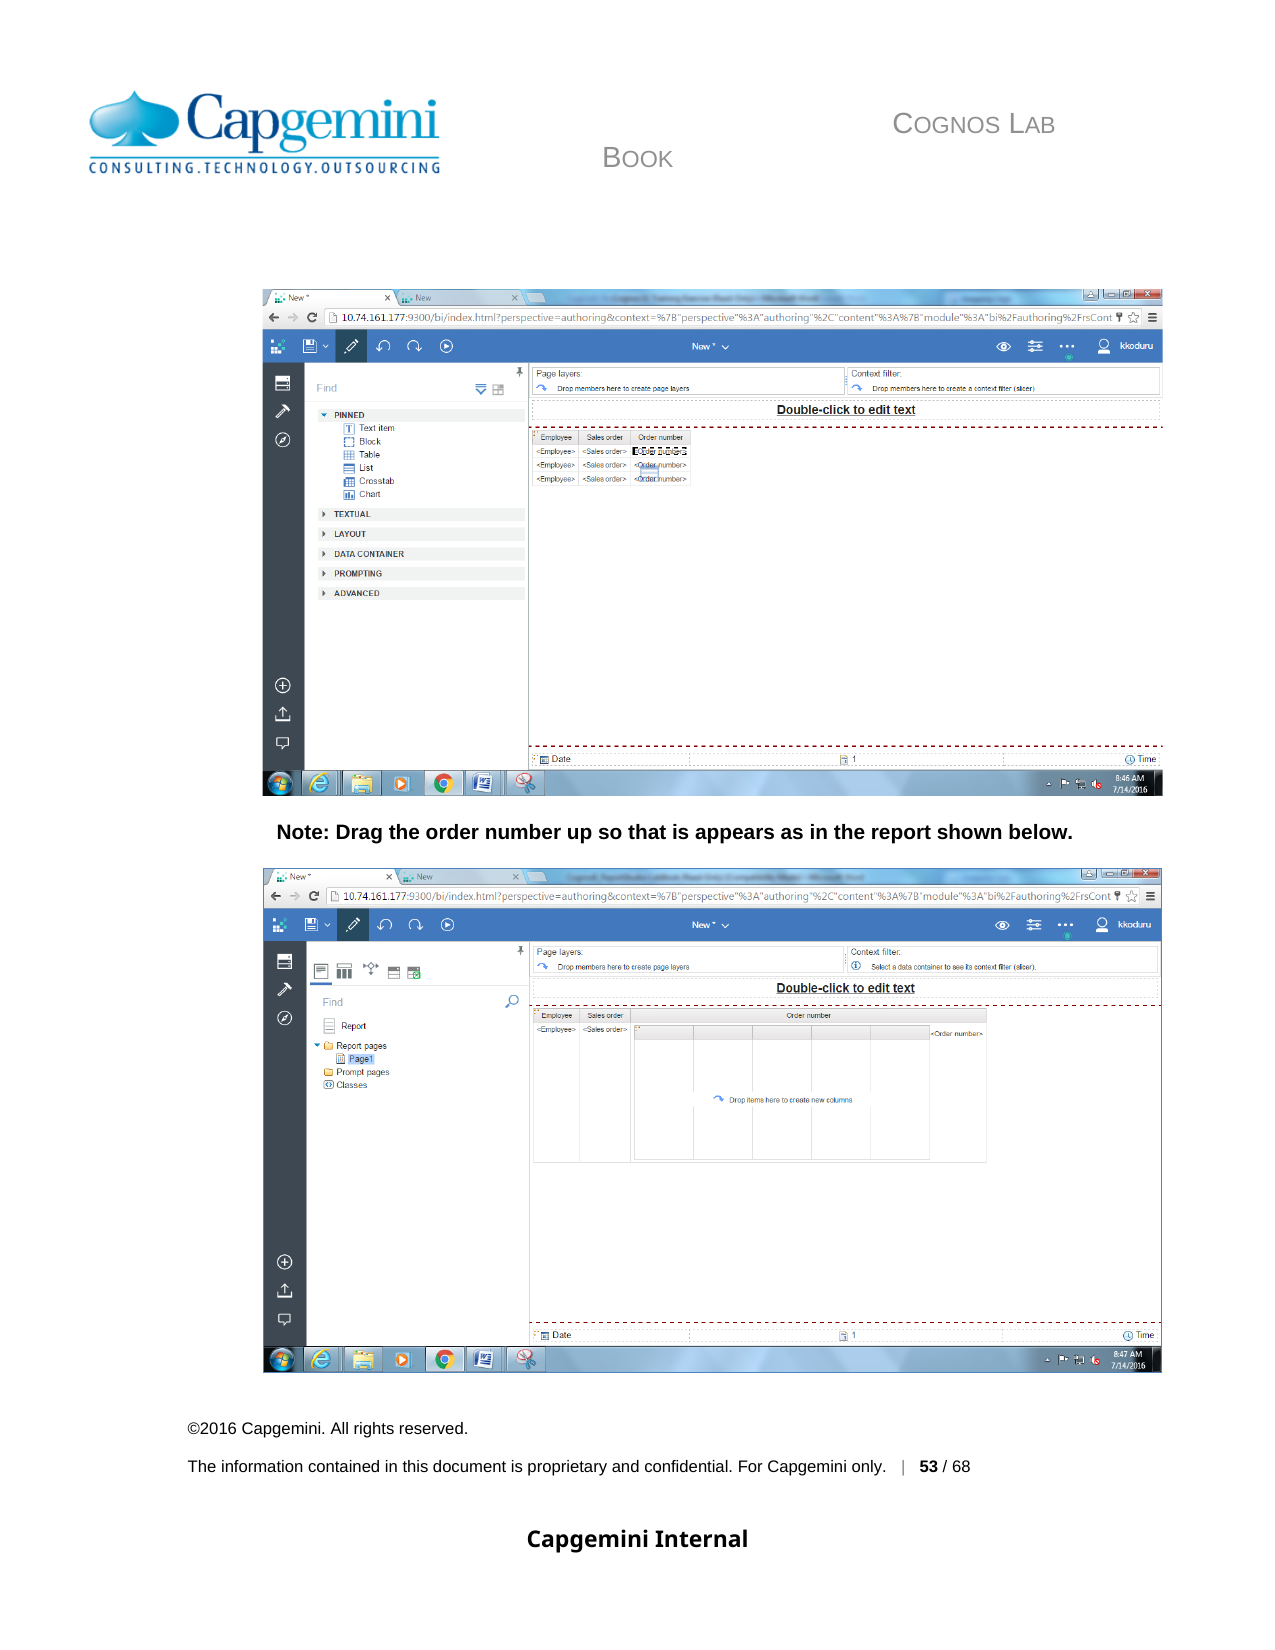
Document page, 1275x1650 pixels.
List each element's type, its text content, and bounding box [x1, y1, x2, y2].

text Note: Drag the order number up so that is appears as in the report shown below. [262, 819, 1087, 843]
picture [87, 89, 443, 177]
picture [264, 869, 1161, 1372]
picture [262, 289, 1163, 796]
